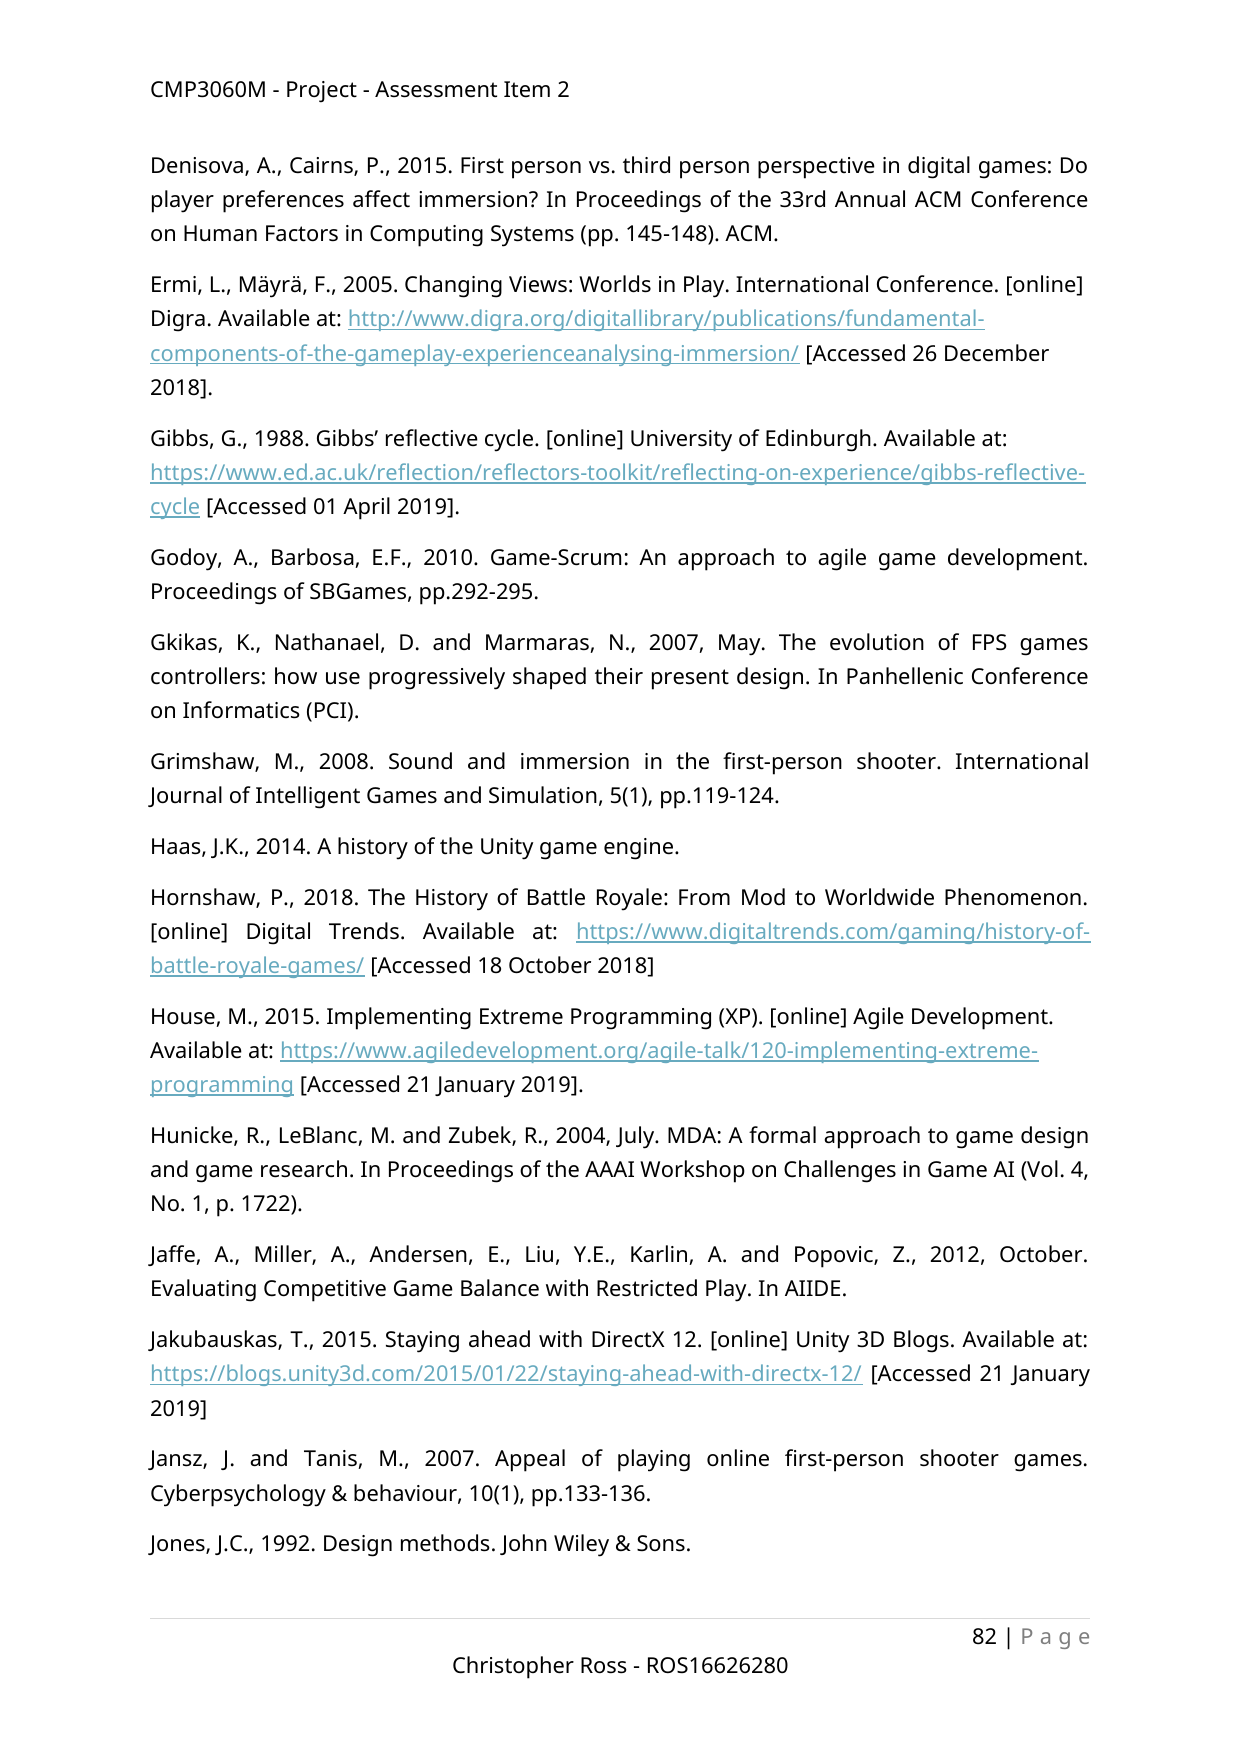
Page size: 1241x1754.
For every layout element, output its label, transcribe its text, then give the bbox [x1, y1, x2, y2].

text Jaffe, A., Miller, A., Andersen, E., Liu, Y.E., Karlin, A. and Popovic, Z., 2012, October. Evaluating Competitive Game Balance with Restricted Play. In AIIDE. [150, 1239, 1090, 1303]
text Godoy, A., Barbosa, E.F., 2010. Game-Scrum: An approach to agile game development. Proceedings of SBGames, pp.292-295. [150, 542, 1090, 606]
text Grimshaw, M., 2008. Sound and immersion in the first-person shooter. International Journal of Intelligent Games and Simulation, 5(1), pp.119-124. [150, 746, 1090, 810]
text Ermi, L., Mäyrä, F., 2005. Changing Views: Worlds in Play. International Conference. [online] Digra. Available at: http://www.digra.org/digitallibrary/publications/fundamental-components-of-the-gameplay-experienceanalysing-immersion/ [Accessed 26 December 2018]. [150, 269, 1090, 401]
text Denisova, A., Cairns, P., 2015. First person vs. third person perspective in digital games: Do player preferences affect immersion? In Proceedings of the 33rd Annual ACM Conference on Human Factors in Computing Systems (pp. 145-148). ACM. [150, 150, 1090, 248]
text Gkikas, K., Nathanael, D. and Marmaras, N., 2007, May. The evolution of FPS games controllers: how use progressively shaped their present design. In Panhellenic Conference on Informatics (PCI). [150, 627, 1090, 725]
text Jansz, J. and Tanis, M., 2007. Appeal of playing online first-person shooter games. Cyberpsychology & behaviour, 10(1), pp.133-136. [150, 1443, 1090, 1507]
text Hornshaw, P., 2018. The History of Battle Royale: From Mod to Worldwide Phenomenon. [online] Digital Trends. Available at: https://www.digitaltrends.com/gaming/history-of-battle-royale-games/ [Accessed 18 October 2018] [150, 882, 1090, 980]
text House, M., 2015. Implementing Extreme Programming (XP). [online] Agile Development. Available at: https://www.agiledevelopment.org/agile-talk/120-implementing-extreme-programming [Accessed 21 January 2019]. [150, 1001, 1090, 1099]
text Hunicke, R., LeBlanc, M. and Zubek, R., 2004, July. MDA: A formal approach to game design and game research. In Proceedings of the AAAI Workshop on Challenges in Game AI (Vol. 4, No. 1, p. 1722). [150, 1120, 1090, 1218]
text Jakubauskas, T., 2015. Staying ahead with DirectX 12. [online] Unity 3D Blogs. Available at: https://blogs.unity3d.com/2015/01/22/staying-ahead-with-directx-12/ [Accessed 21 January 2019] [150, 1324, 1090, 1422]
text Jones, J.C., 1992. Design methods. John Wiley & Sons. [150, 1528, 1090, 1558]
text Gibbs, G., 1988. Gibbs’ reflective cycle. [online] University of Edinburgh. Available at: https://www.ed.ac.uk/reflection/reflectors-toolkit/reflecting-on-experience/gibbs-reflective-cycle [Accessed 01 April 2019]. [150, 422, 1090, 521]
text Haas, J.K., 2014. A history of the Unity game engine. [150, 831, 1090, 861]
